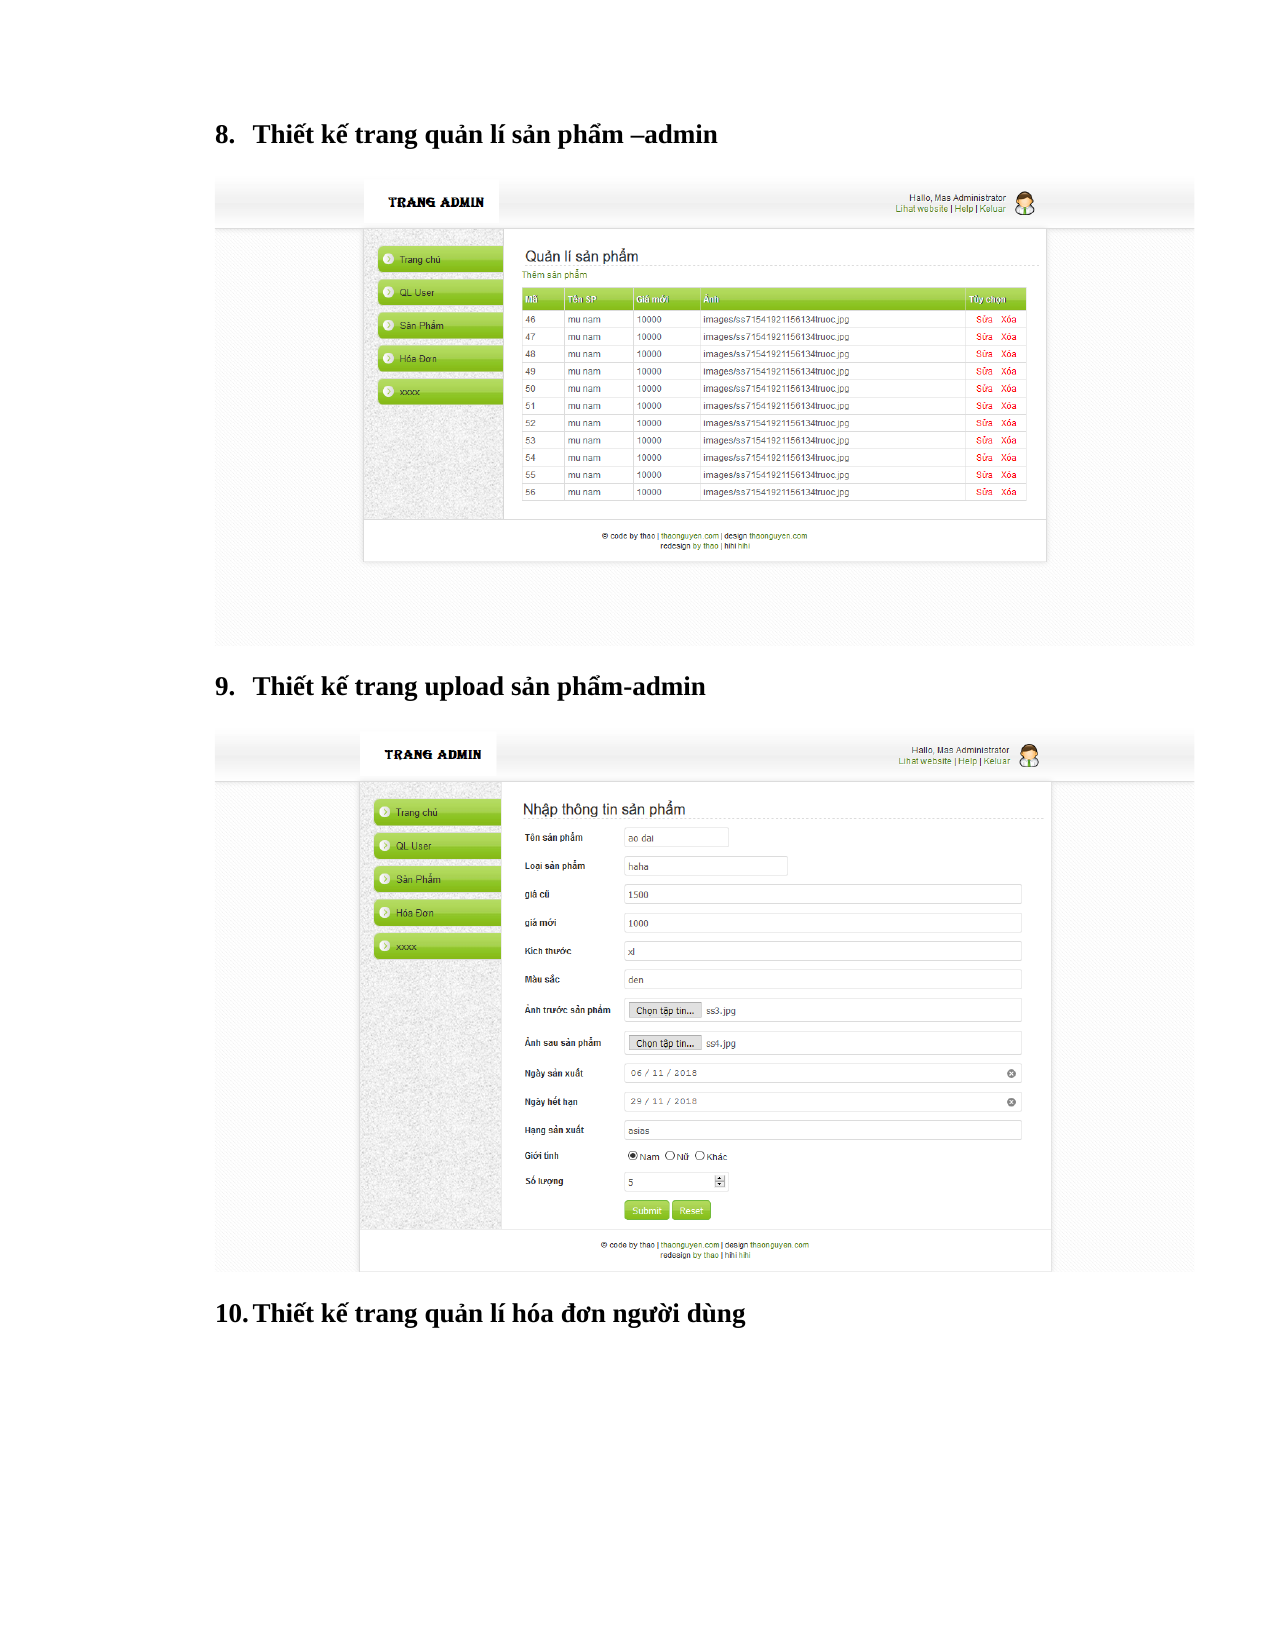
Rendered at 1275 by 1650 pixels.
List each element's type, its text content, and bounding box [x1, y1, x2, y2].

list Thiết kế trang quản lí hóa đơn người dùng [215, 1297, 1157, 1328]
picture [214, 726, 1195, 1272]
list Thiết kế trang upload sản phẩm-admin [215, 670, 1157, 701]
picture [214, 174, 1195, 646]
list Thiết kế trang quản lí sản phẩm –admin [215, 118, 1157, 149]
